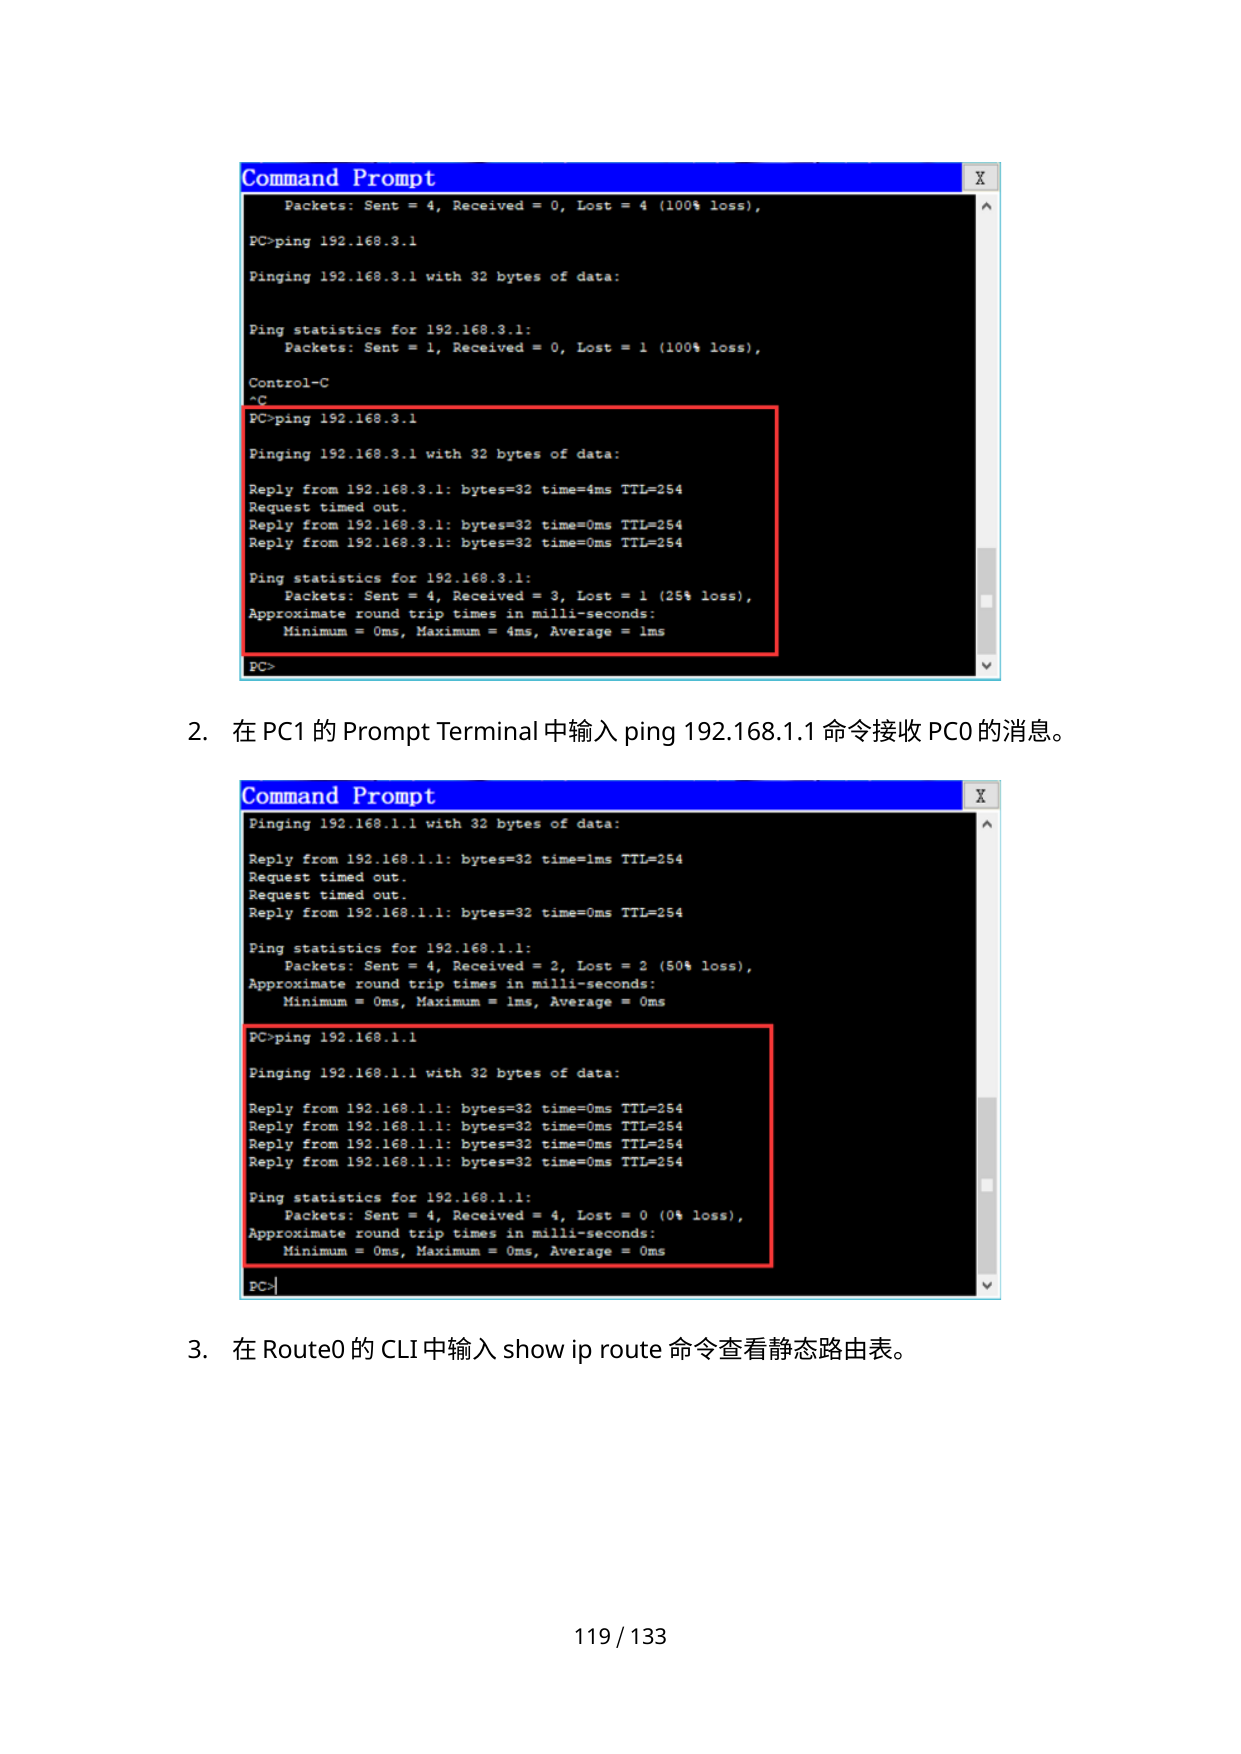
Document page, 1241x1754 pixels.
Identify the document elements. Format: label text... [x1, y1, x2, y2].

list 在PC1的Prompt Terminal中输入ping 192.168.1.1命令接收PC0的消息。 [187, 697, 1053, 762]
list 在Route0的CLI中输入show ip route命令查看静态路由表。 [187, 1315, 1053, 1380]
picture [239, 780, 1002, 1300]
picture [239, 162, 1002, 681]
